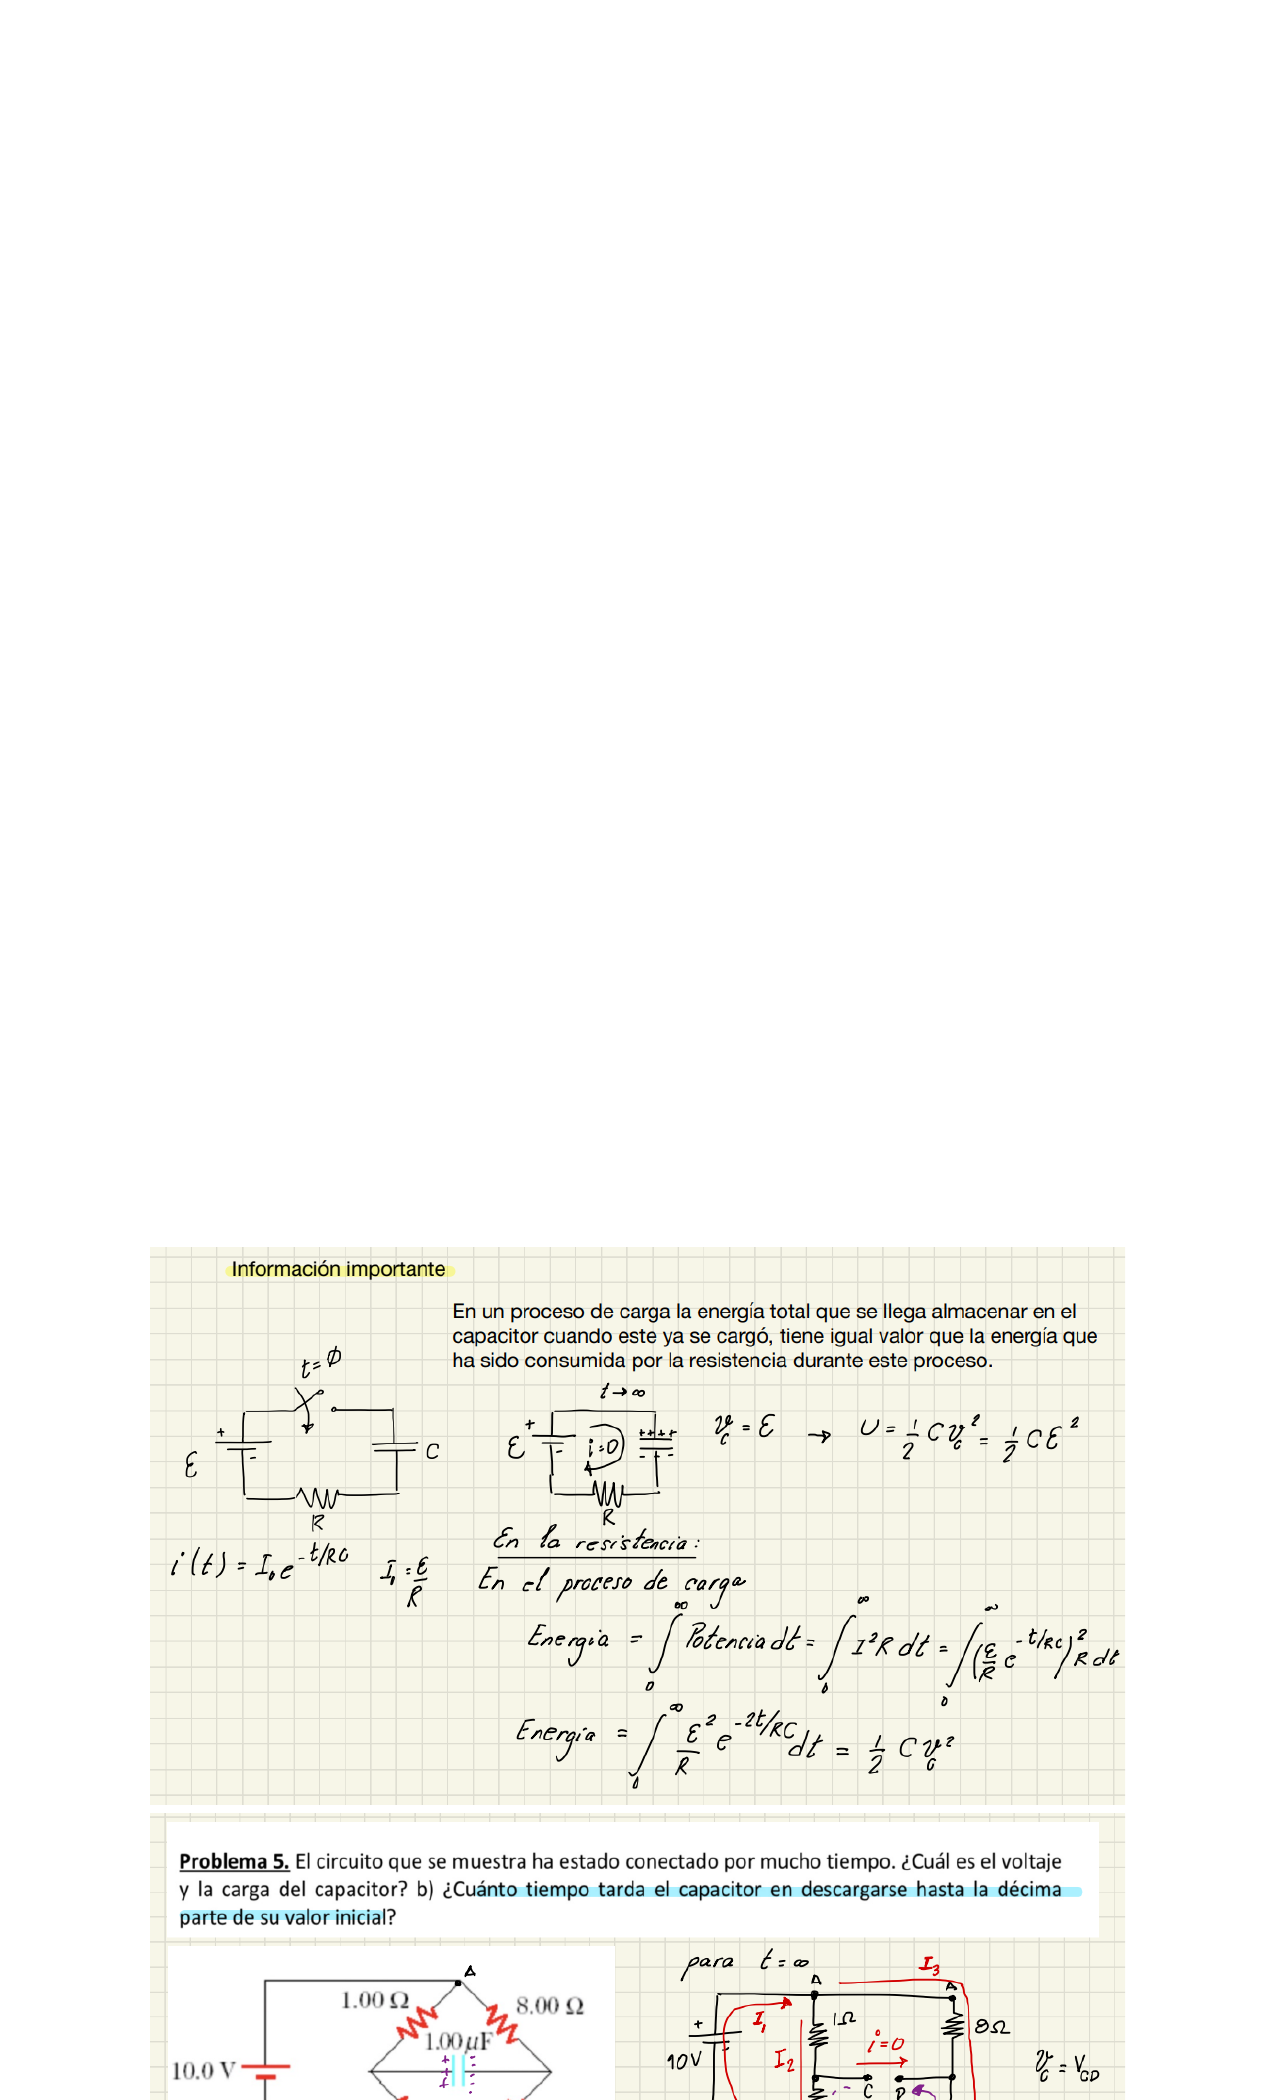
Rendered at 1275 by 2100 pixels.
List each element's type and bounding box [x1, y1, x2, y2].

picture [150, 1813, 1125, 2100]
picture [150, 1247, 1125, 1805]
